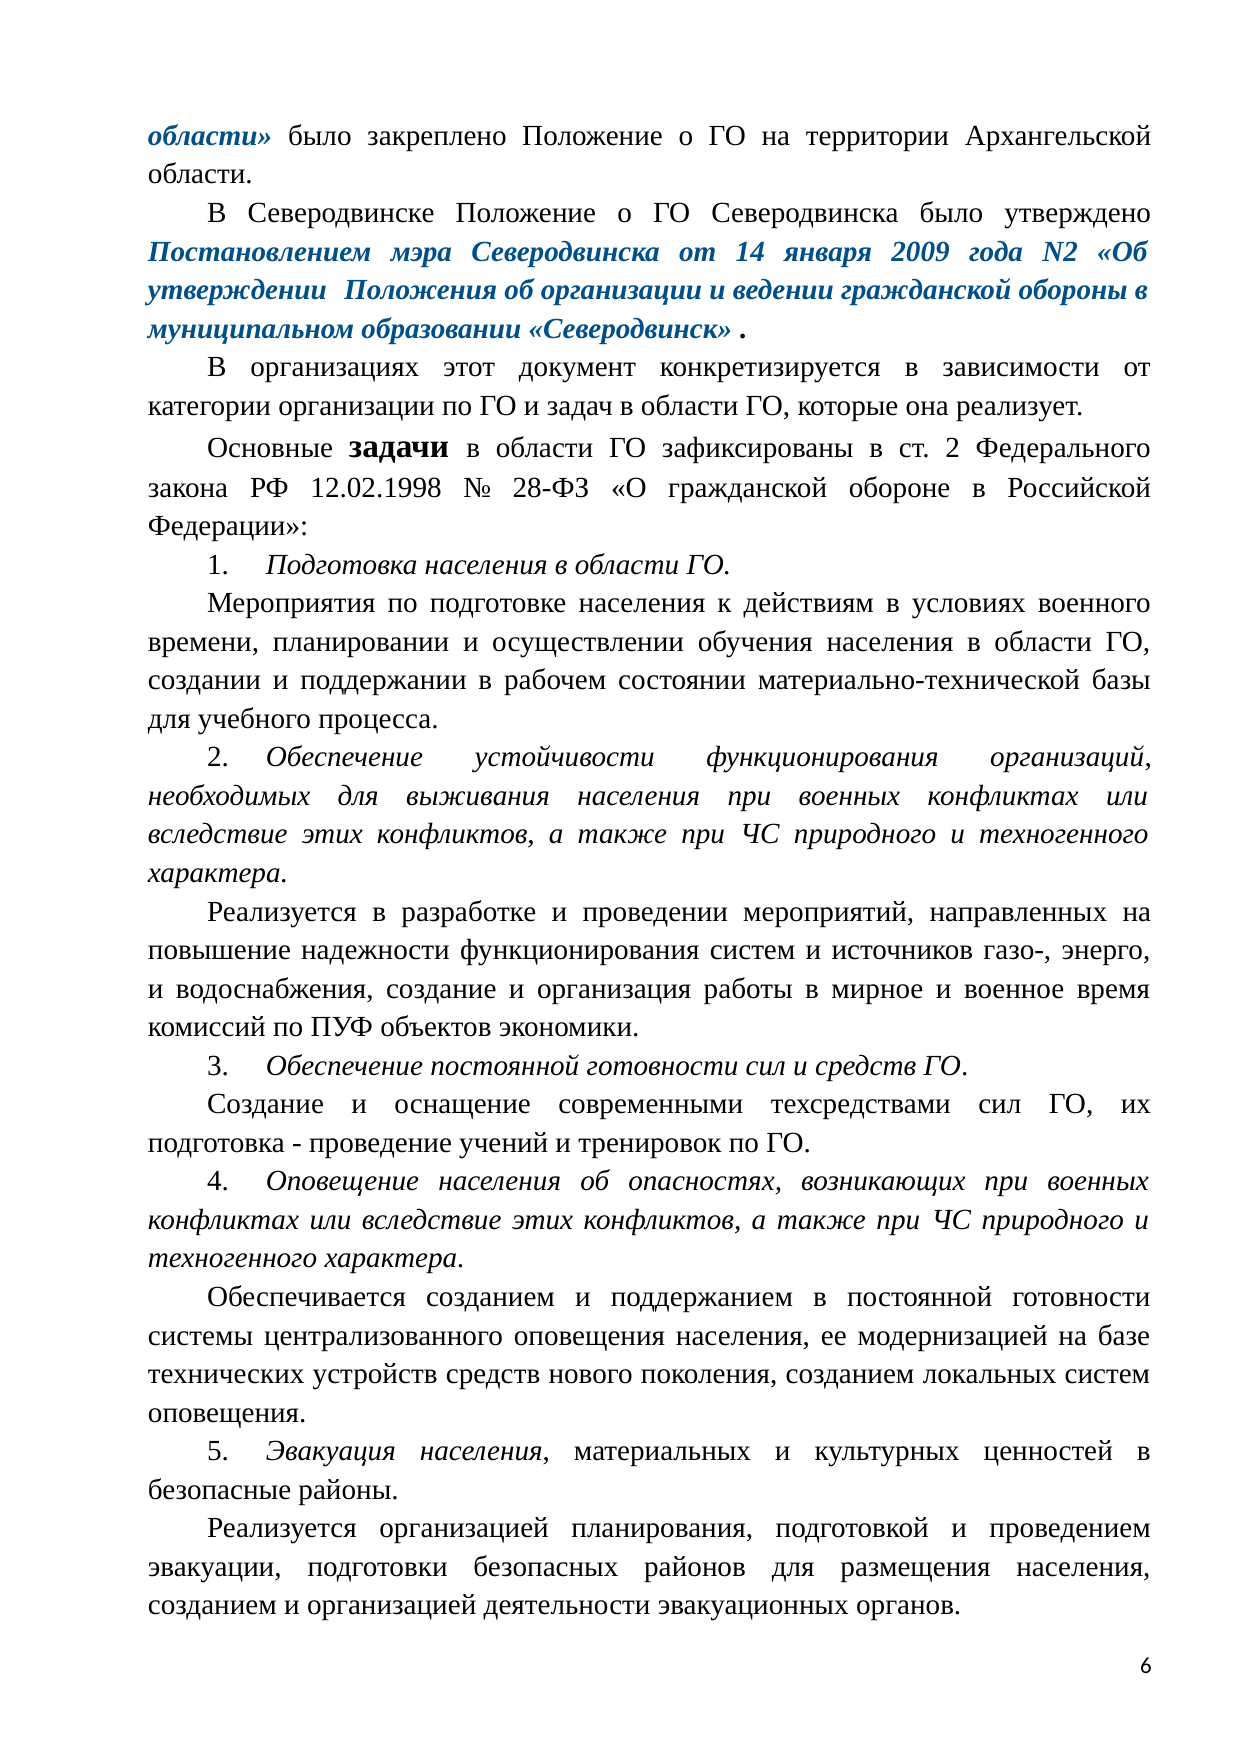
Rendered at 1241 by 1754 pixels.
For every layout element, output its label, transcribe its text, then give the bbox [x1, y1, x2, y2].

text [148, 118, 1152, 190]
list Эвакуация населения, материальных и культурных ценностей в безопасные районы. [148, 1433, 1152, 1505]
text Реализуется организацией планирования, подготовкой и проведением эвакуации, подготовки безопасных районов для размещения населения, созданием и организацией деятельности эвакуационных органов. [148, 1510, 1152, 1621]
text Мероприятия по подготовке населения к действиям в условиях военного времени, планировании и осуществлении обучения населения в области ГО, создании и поддержании в рабочем состоянии материально-технической базы для учебного процесса. [148, 585, 1152, 734]
list Обеспечение постоянной готовности сил и средств ГО. [148, 1048, 1152, 1081]
list Оповещение населения об опасностях, возникающих при военных конфликтах или вследствие этих конфликтов, а также при ЧС природного и техногенного характера. [148, 1163, 1152, 1274]
text В организациях этот документ конкретизируется в зависимости от категории организации по ГО и задач в области ГО, которые она реализует. [148, 349, 1152, 421]
text Создание и оснащение современными техсредствами сил ГО, их подготовка - проведение учений и тренировок по ГО. [148, 1086, 1152, 1158]
list Подготовка населения в области ГО. [148, 547, 1152, 580]
list Обеспечение устойчивости функционирования организаций, необходимых для выживания населения при военных конфликтах или вследствие этих конфликтов, а также при ЧС природного и техногенного характера. [148, 739, 1152, 889]
text В Северодвинске Положение о ГО Северодвинска было утверждено Постановлением мэра Северодвинска от 14 января 2009 года N2 «Об утверждении Положения об организации и ведении гражданской обороны в муниципальном образовании «Северодвинск» . [148, 195, 1152, 344]
text Обеспечивается созданием и поддержанием в постоянной готовности системы централизованного оповещения населения, ее модернизацией на базе технических устройств средств нового поколения, созданием локальных систем оповещения. [148, 1279, 1152, 1428]
text Основные задачи в области ГО зафиксированы в ст. 2 Федерального закона РФ 12.02.1998 № 28-ФЗ «О гражданской обороне в Российской Федерации»: [148, 426, 1152, 542]
text Реализуется в разработке и проведении мероприятий, направленных на повышение надежности функционирования систем и источников газо-, энерго, и водоснабжения, создание и организация работы в мирное и военное время комиссий по ПУФ объектов экономики. [148, 894, 1152, 1043]
